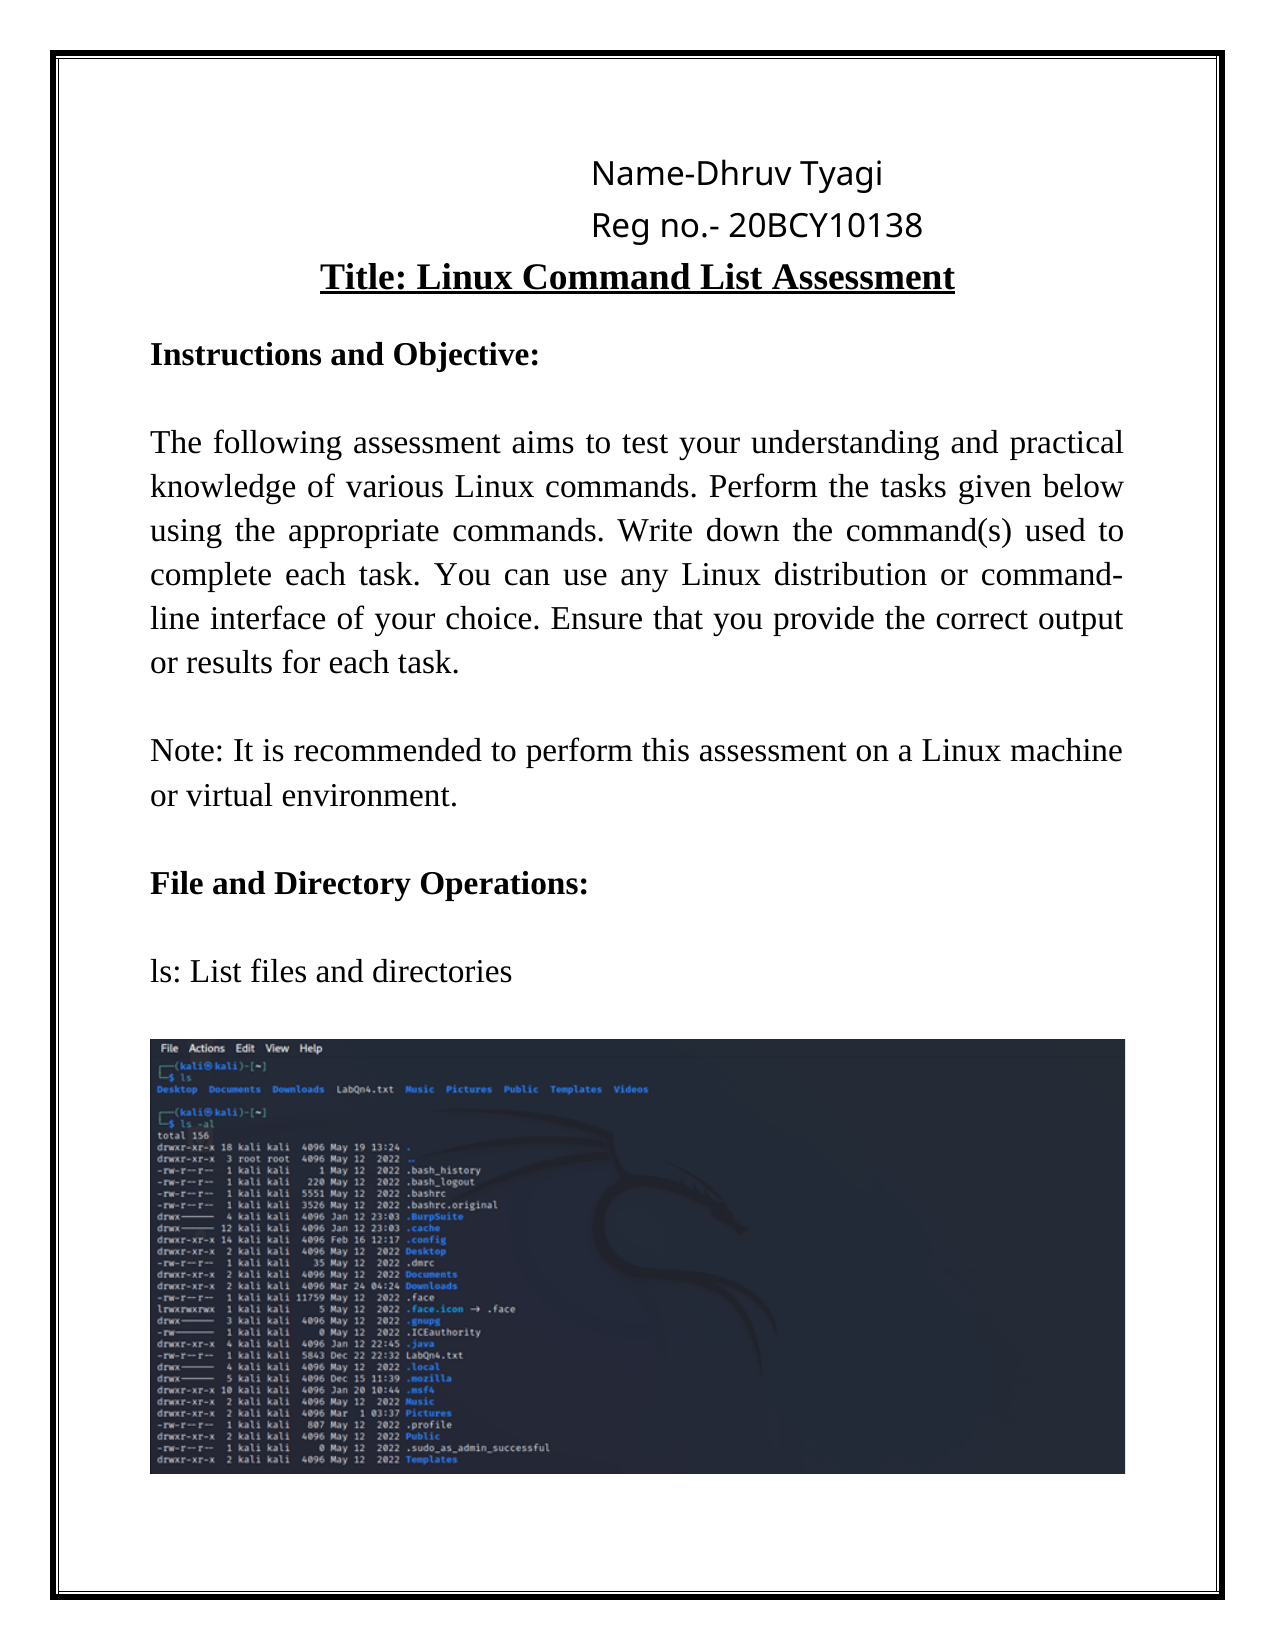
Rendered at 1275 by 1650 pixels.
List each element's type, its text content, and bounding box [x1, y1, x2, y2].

picture [150, 1039, 1125, 1474]
text Title: Linux Command List Assessment [150, 254, 1125, 297]
text Instructions and Objective: [150, 334, 1125, 372]
text File and Directory Operations: [150, 863, 1125, 901]
text The following assessment aims to test your understanding and practical knowledge of various Linux commands. Perform the tasks given below using the appropriate commands. Write down the command(s) used to complete each task. You can use any Linux distribution or command-line interface of your choice. Ensure that you provide the correct output or results for each task. [150, 422, 1125, 681]
text ls: List files and directories [150, 951, 1125, 989]
text Name-Dhruv Tyagi Reg no.- 20BCY10138 [591, 150, 1125, 248]
text Note: It is recommended to perform this assessment on a Linux machine or virtual environment. [150, 731, 1125, 813]
